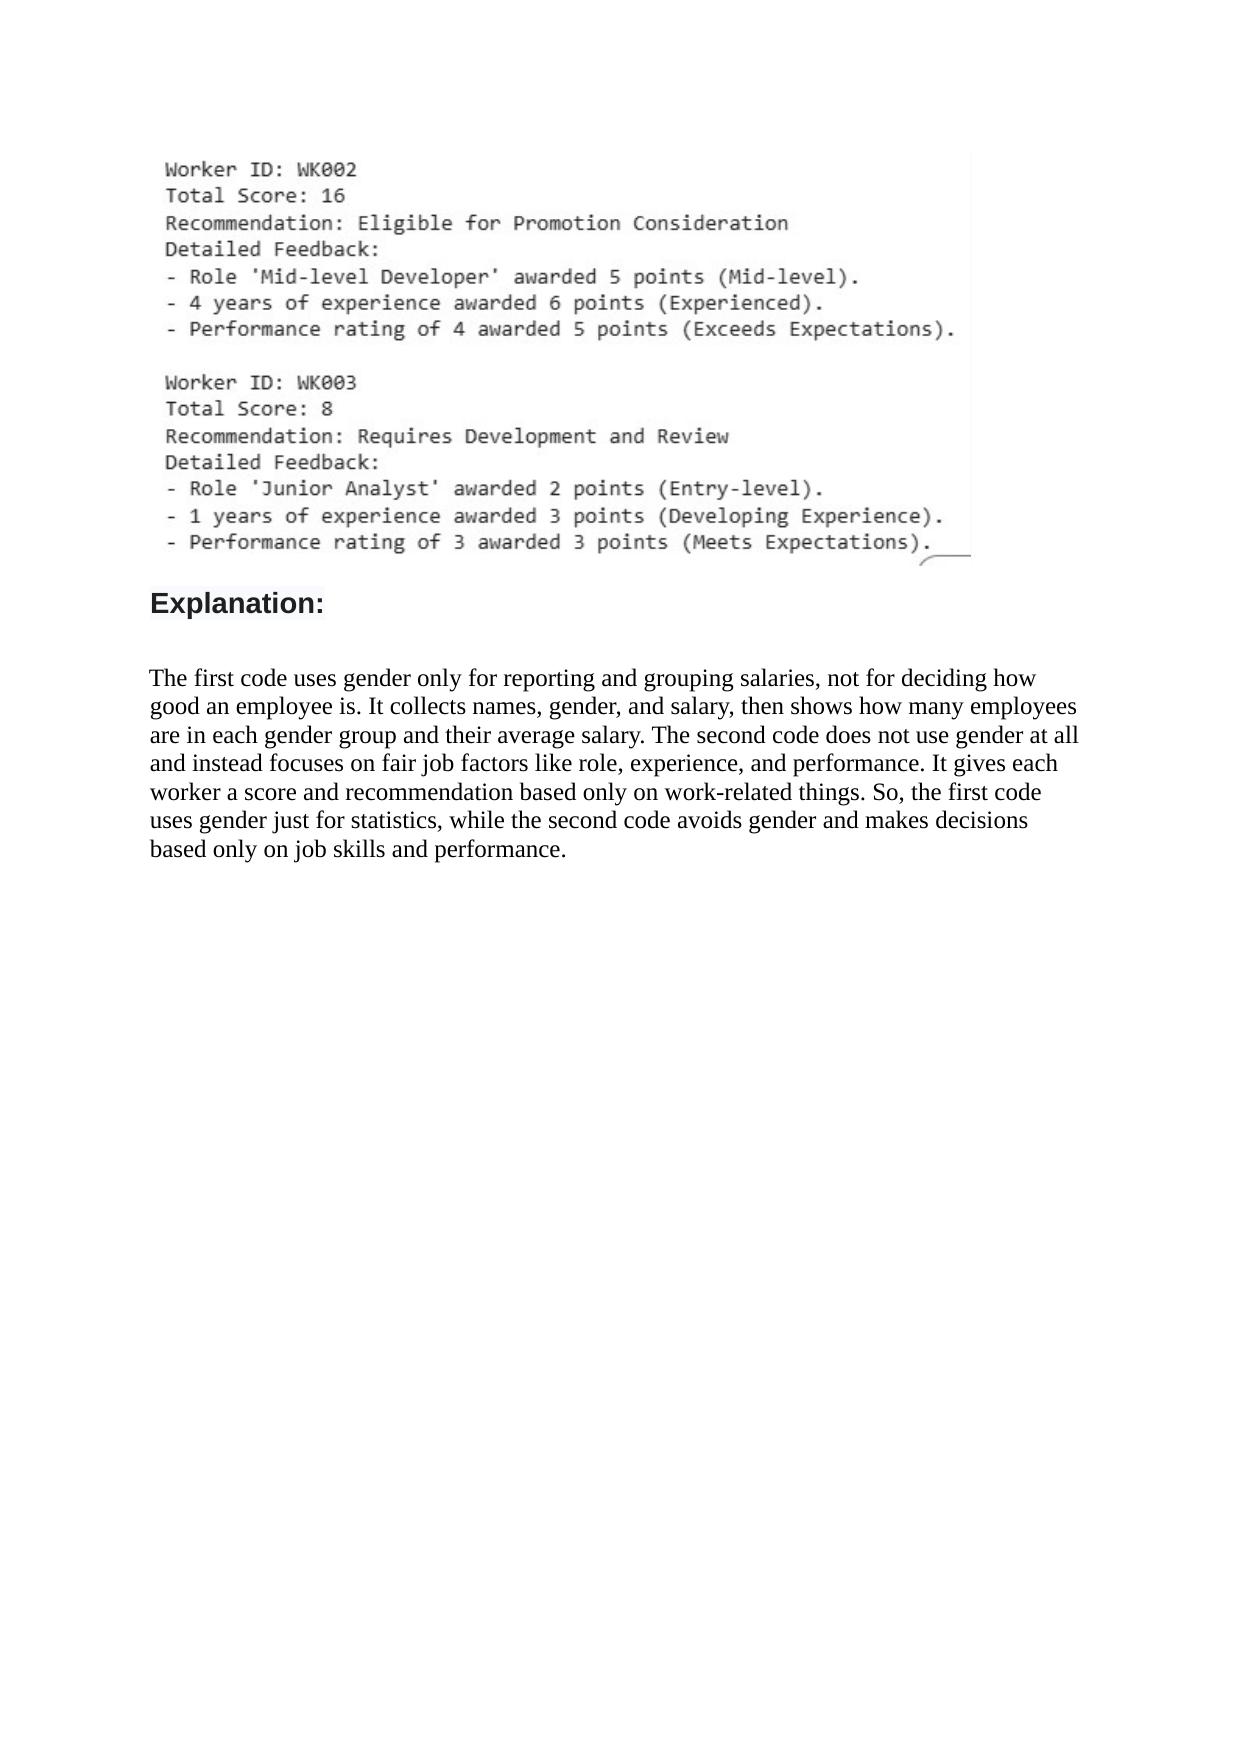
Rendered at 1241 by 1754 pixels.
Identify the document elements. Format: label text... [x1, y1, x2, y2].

picture [150, 149, 971, 566]
text The first code uses gender only for reporting and grouping salaries, not for deciding how good an employee is. It collects names, gender, and salary, then shows how many employees are in each gender group and their average salary. The second code does not use gender at all and instead focuses on fair job factors like role, experience, and performance. It gives each worker a score and recommendation based only on work-related things. So, the first code uses gender just for statistics, while the second code avoids gender and makes decisions based only on job skills and performance. [148, 663, 1090, 863]
